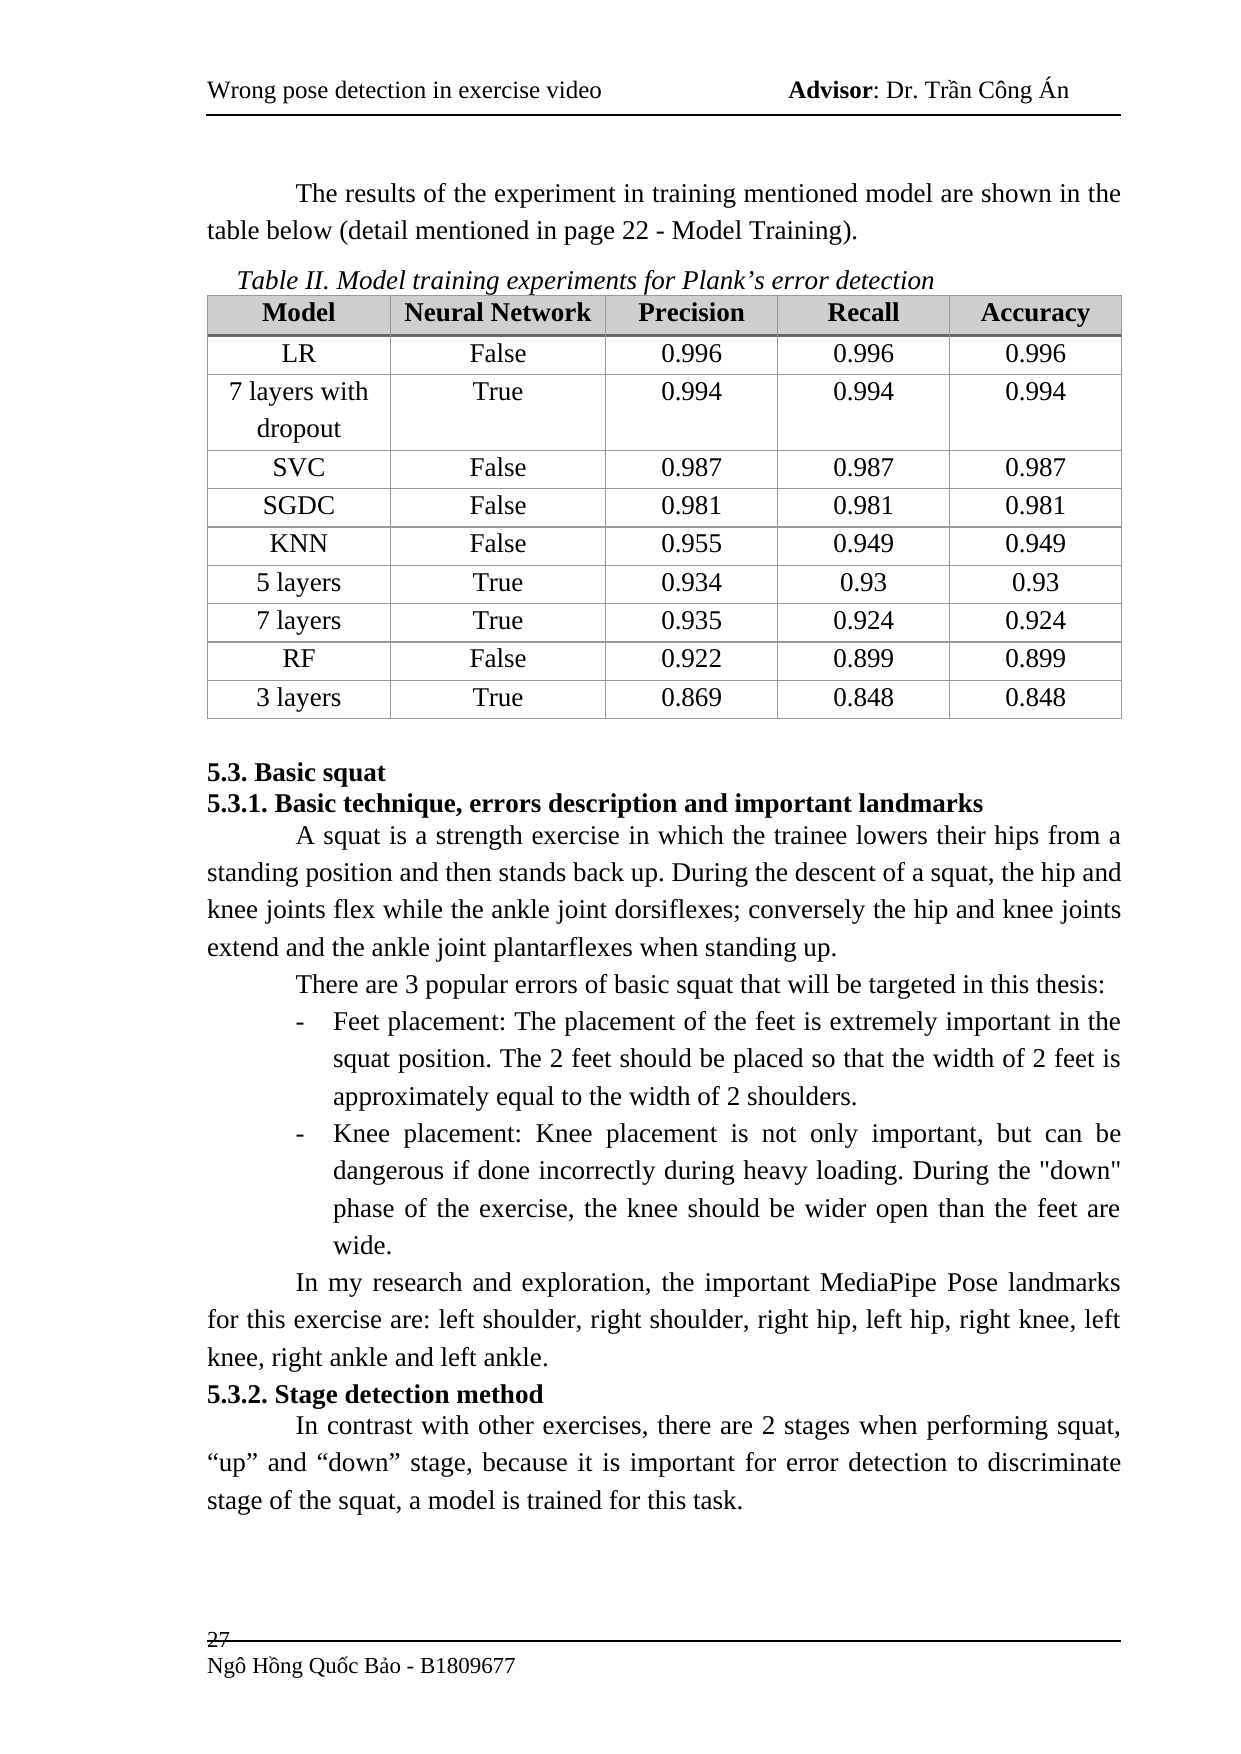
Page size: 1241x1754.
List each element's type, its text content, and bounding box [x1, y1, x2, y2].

table_cell 0.994 [950, 375, 1121, 450]
table_cell False [391, 528, 605, 565]
table_cell 0.848 [950, 681, 1121, 718]
list Knee placement: Knee placement is not only important, but can be dangerous if done incorrectly during heavy loading. During the "down" phase of the exercise, the knee should be wider open than the feet are wide. [295, 1117, 1122, 1260]
table_cell 0.924 [950, 604, 1121, 641]
table_cell LR [208, 337, 390, 374]
table_cell False [391, 337, 605, 374]
table_cell 0.981 [606, 489, 777, 526]
table_header Precision [606, 296, 777, 334]
table_cell 0.987 [606, 451, 777, 488]
table_cell 0.924 [778, 604, 949, 641]
table_header Accuracy [950, 296, 1121, 334]
text In my research and exploration, the important MediaPipe Pose landmarks for this exercise are: left shoulder, right shoulder, right hip, left hip, right knee, left knee, right ankle and left ankle. [207, 1266, 1122, 1372]
table_cell 0.922 [606, 643, 777, 680]
table_cell False [391, 489, 605, 526]
table_cell 0.981 [778, 489, 949, 526]
table_cell True [391, 566, 605, 603]
table_header Neural Network [391, 296, 605, 334]
text 5.3.1. Basic technique, errors description and important landmarks [207, 788, 1122, 819]
text 5.3.2. Stage detection method [207, 1378, 1122, 1409]
table_cell 0.987 [950, 451, 1121, 488]
table_cell 0.949 [950, 528, 1121, 565]
table_cell 0.935 [606, 604, 777, 641]
table_cell 0.987 [778, 451, 949, 488]
table_cell 7 layers with dropout [208, 375, 390, 450]
table_cell True [391, 375, 605, 450]
text The results of the experiment in training mentioned model are shown in the table below (detail mentioned in page 21 - Model Training). [207, 177, 1122, 246]
table_cell True [391, 681, 605, 718]
table_cell 0.934 [606, 566, 777, 603]
text There are 3 popular errors of basic squat that will be targeted in this thesis: [207, 968, 1122, 999]
table_cell KNN [208, 528, 390, 565]
text 5.3. Basic squat [207, 756, 1122, 788]
text In contrast with other exercises, there are 2 stages when performing squat, “up” and “down” stage, because it is important for error detection to discriminate stage of the squat, a model is trained for this task. [207, 1409, 1122, 1515]
table_cell 0.848 [778, 681, 949, 718]
table_cell False [391, 451, 605, 488]
table_cell 0.93 [950, 566, 1121, 603]
table_cell 0.93 [778, 566, 949, 603]
table_cell 0.996 [606, 337, 777, 374]
table_cell SVC [208, 451, 390, 488]
table_cell 0.994 [778, 375, 949, 450]
table_header Model [208, 296, 390, 334]
table_cell 0.981 [950, 489, 1121, 526]
table_cell 5 layers [208, 566, 390, 603]
table_cell RF [208, 643, 390, 680]
list Feet placement: The placement of the feet is extremely important in the squat position. The 2 feet should be placed so that the width of 2 feet is approximately equal to the width of 2 shoulders. [295, 1005, 1122, 1111]
table_cell 3 layers [208, 681, 390, 718]
table_cell 0.994 [606, 375, 777, 450]
table_header Recall [778, 296, 949, 334]
table_cell 0.899 [778, 643, 949, 680]
table_cell 0.869 [606, 681, 777, 718]
table_cell True [391, 604, 605, 641]
table_cell 0.949 [778, 528, 949, 565]
table_cell SGDC [208, 489, 390, 526]
table_cell 0.899 [950, 643, 1121, 680]
table_cell 0.996 [950, 337, 1121, 374]
text A squat is a strength exercise in which the trainee lowers their hips from a standing position and then stands back up. During the descent of a squat, the hip and knee joints flex while the ankle joint dorsiflexes; conversely the hip and knee joints extend and the ankle joint plantarflexes when standing up. [207, 819, 1122, 962]
table_cell 0.996 [778, 337, 949, 374]
table_cell 0.955 [606, 528, 777, 565]
table_cell False [391, 643, 605, 680]
table_cell 7 layers [208, 604, 390, 641]
